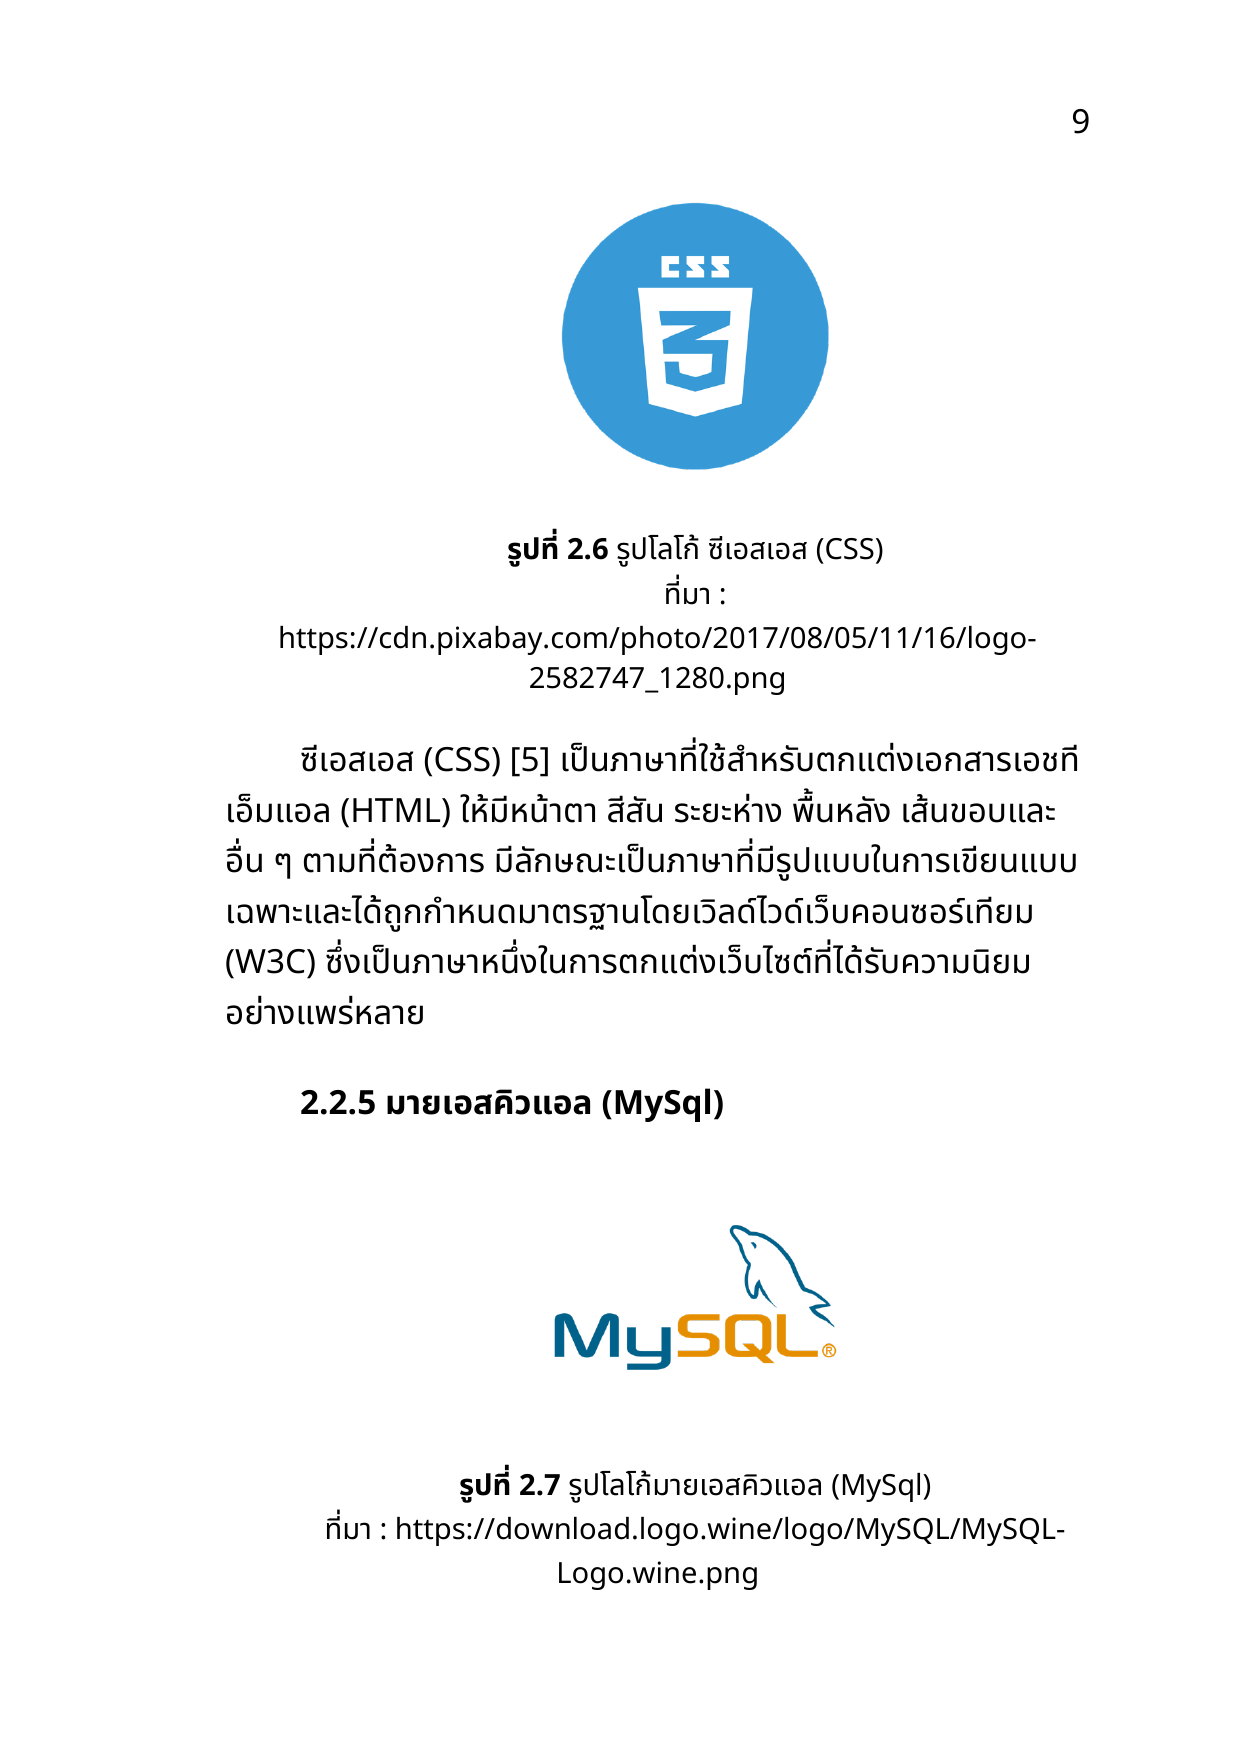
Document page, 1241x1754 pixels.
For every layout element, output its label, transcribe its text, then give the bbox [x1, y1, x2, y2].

text ที่มา : https://download.logo.wine/logo/MySQL/MySQL-Logo.wine.png [225, 1508, 1090, 1592]
text รูปที่ 2.7 รูปโลโก้มายเอสคิวแอล (MySql) [225, 1464, 1090, 1508]
text 2.2.5 มายเอสคิวแอล (MySql) [225, 1079, 1090, 1130]
text รูปที่ 2.6 รูปโลโก้ ซีเอสเอส (CSS) [225, 529, 1090, 573]
text ที่มา : https://cdn.pixabay.com/photo/2017/08/05/11/16/logo-2582747_1280.png [225, 573, 1090, 697]
picture [547, 188, 843, 484]
picture [512, 1175, 878, 1419]
text ซีเอสเอส (CSS) [5] เป็นภาษาที่ใช้สำหรับตกแต่งเอกสารเอชทีเอ็มแอล (HTML) ให้มีหน้าตา สีสัน ระยะห่าง พื้นหลัง เส้นขอบและอื่น ๆ ตามที่ต้องการ มีลักษณะเป็นภาษาที่มีรูปแบบในการเขียนแบบเฉพาะและได้ถูกกำหนดมาตรฐานโดยเวิลด์ไวด์เว็บคอนซอร์เทียม (W3C) ซึ่งเป็นภาษาหนึ่งในการตกแต่งเว็บไซต์ที่ได้รับความนิยมอย่างแพร่หลาย [225, 736, 1090, 1039]
